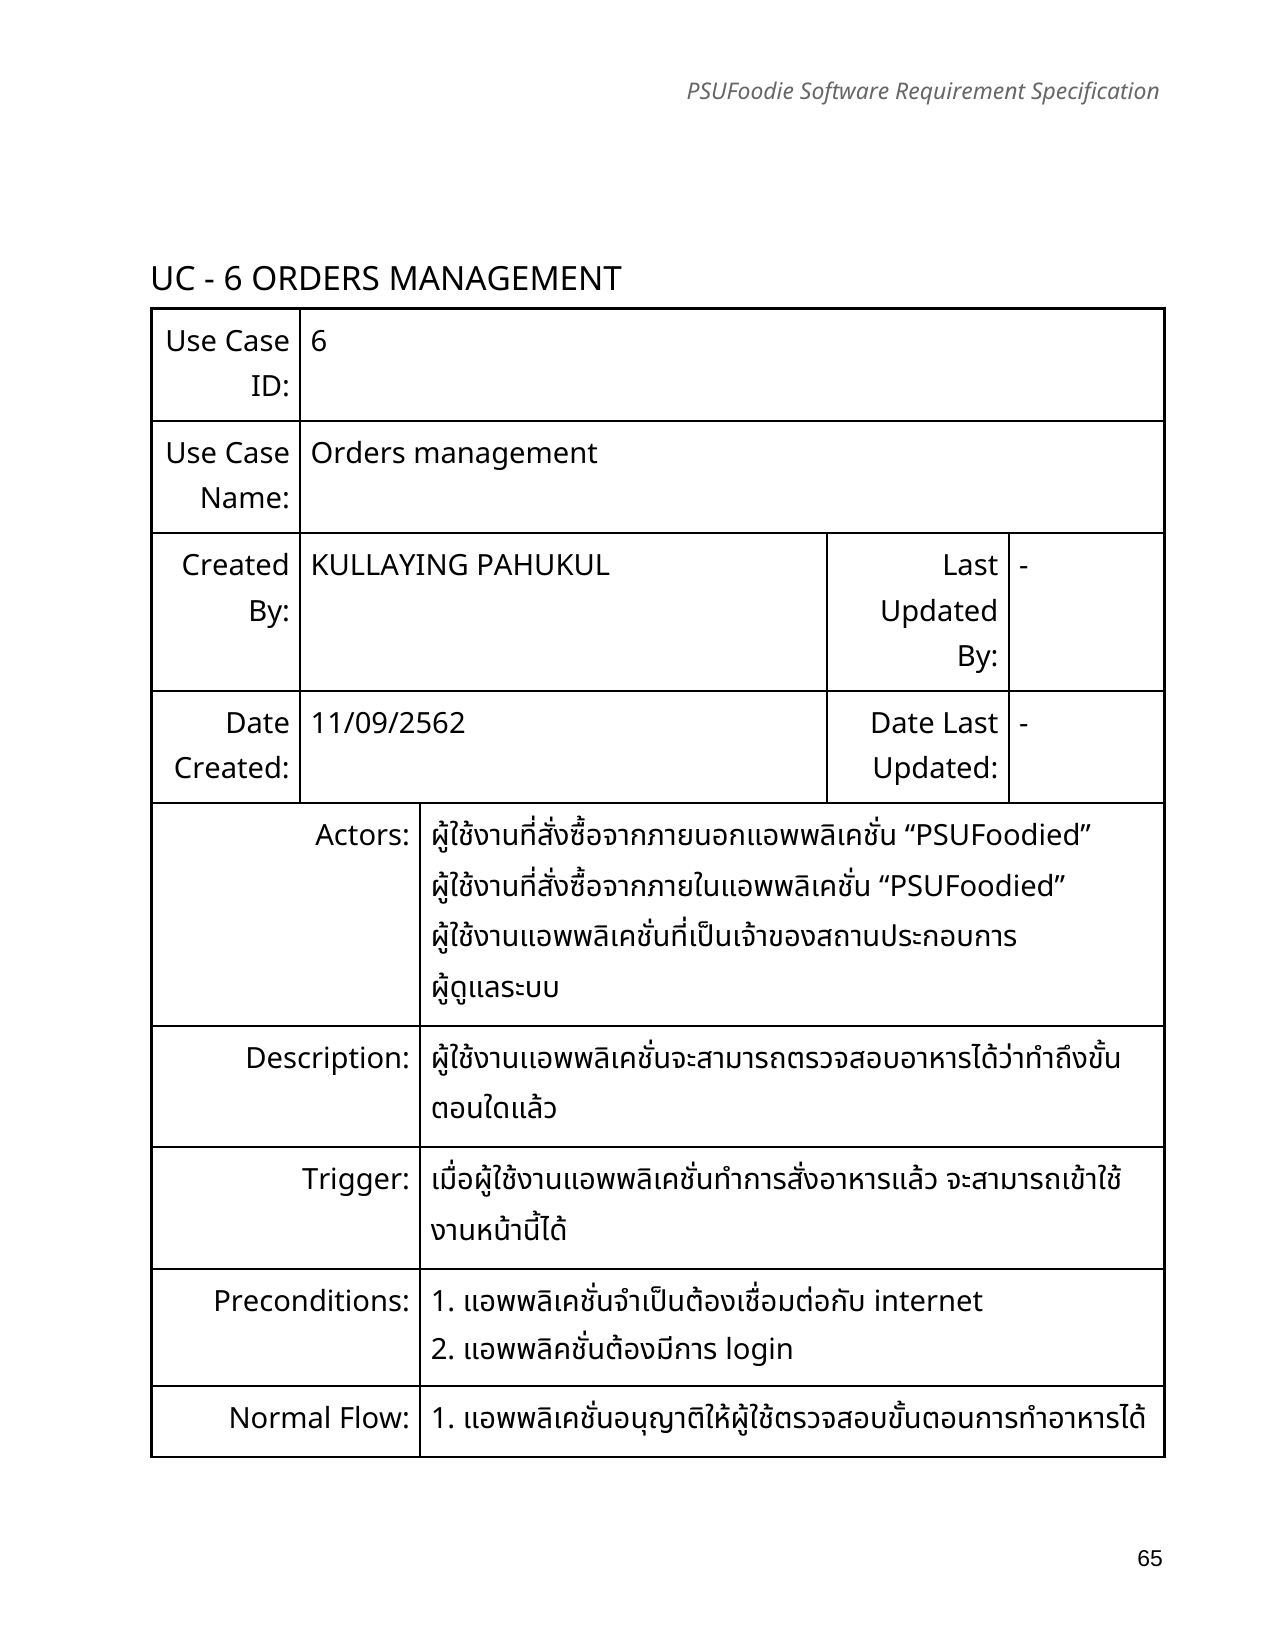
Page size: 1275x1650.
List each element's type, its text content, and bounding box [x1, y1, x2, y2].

table_cell Date Created: [153, 692, 299, 802]
text UC - 6 ORDERS MANAGEMENT [150, 254, 1162, 300]
table_cell 1. แอพพลิเคชั่นอนุญาติให้ผู้ใช้ตรวจสอบขั้นตอนการทำอาหารได้ [421, 1387, 1163, 1456]
table_header Use Case ID: [153, 310, 299, 420]
table_cell Preconditions: [153, 1270, 419, 1385]
table_cell ผู้ใช้งานเเอพพลิเคชั่นจะสามารถตรวจสอบอาหารได้ว่าทำถึงขั้นตอนใดแล้ว [421, 1027, 1163, 1146]
table_cell เมื่อผู้ใช้งานแอพพลิเคชั่นทำการสั่งอาหารแล้ว จะสามารถเข้าใช้งานหน้านี้ได้ [421, 1148, 1163, 1268]
table_cell Last Updated By: [828, 534, 1008, 689]
table_cell Normal Flow: [153, 1387, 419, 1456]
table_header 6 [301, 310, 1163, 420]
table_cell - [1010, 692, 1163, 802]
table_cell 1. แอพพลิเคชั่นจำเป็นต้องเชื่อมต่อกับ internet 2. แอพพลิคชั่นต้องมีการ login [421, 1270, 1163, 1385]
table_cell KULLAYING PAHUKUL [301, 534, 826, 689]
table_cell Description: [153, 1027, 419, 1146]
table_cell Trigger: [153, 1148, 419, 1268]
table_cell Date Last Updated: [828, 692, 1008, 802]
table_cell Orders management [301, 422, 1163, 532]
table_cell ผู้ใช้งานที่สั่งซื้อจากภายนอกแอพพลิเคชั่น “PSUFoodied” ผู้ใช้งานที่สั่งซื้อจากภายในแอพพลิเคชั่น “PSUFoodied” ผู้ใช้งานแอพพลิเคชั่นที่เป็นเจ้าของสถานประกอบการ ผู้ดูแลระบบ [421, 804, 1163, 1025]
table_cell Actors: [153, 804, 419, 1025]
table_cell - [1010, 534, 1163, 689]
table_cell 11/09/2562 [301, 692, 826, 802]
table_cell Created By: [153, 534, 299, 689]
table_cell Use Case Name: [153, 422, 299, 532]
